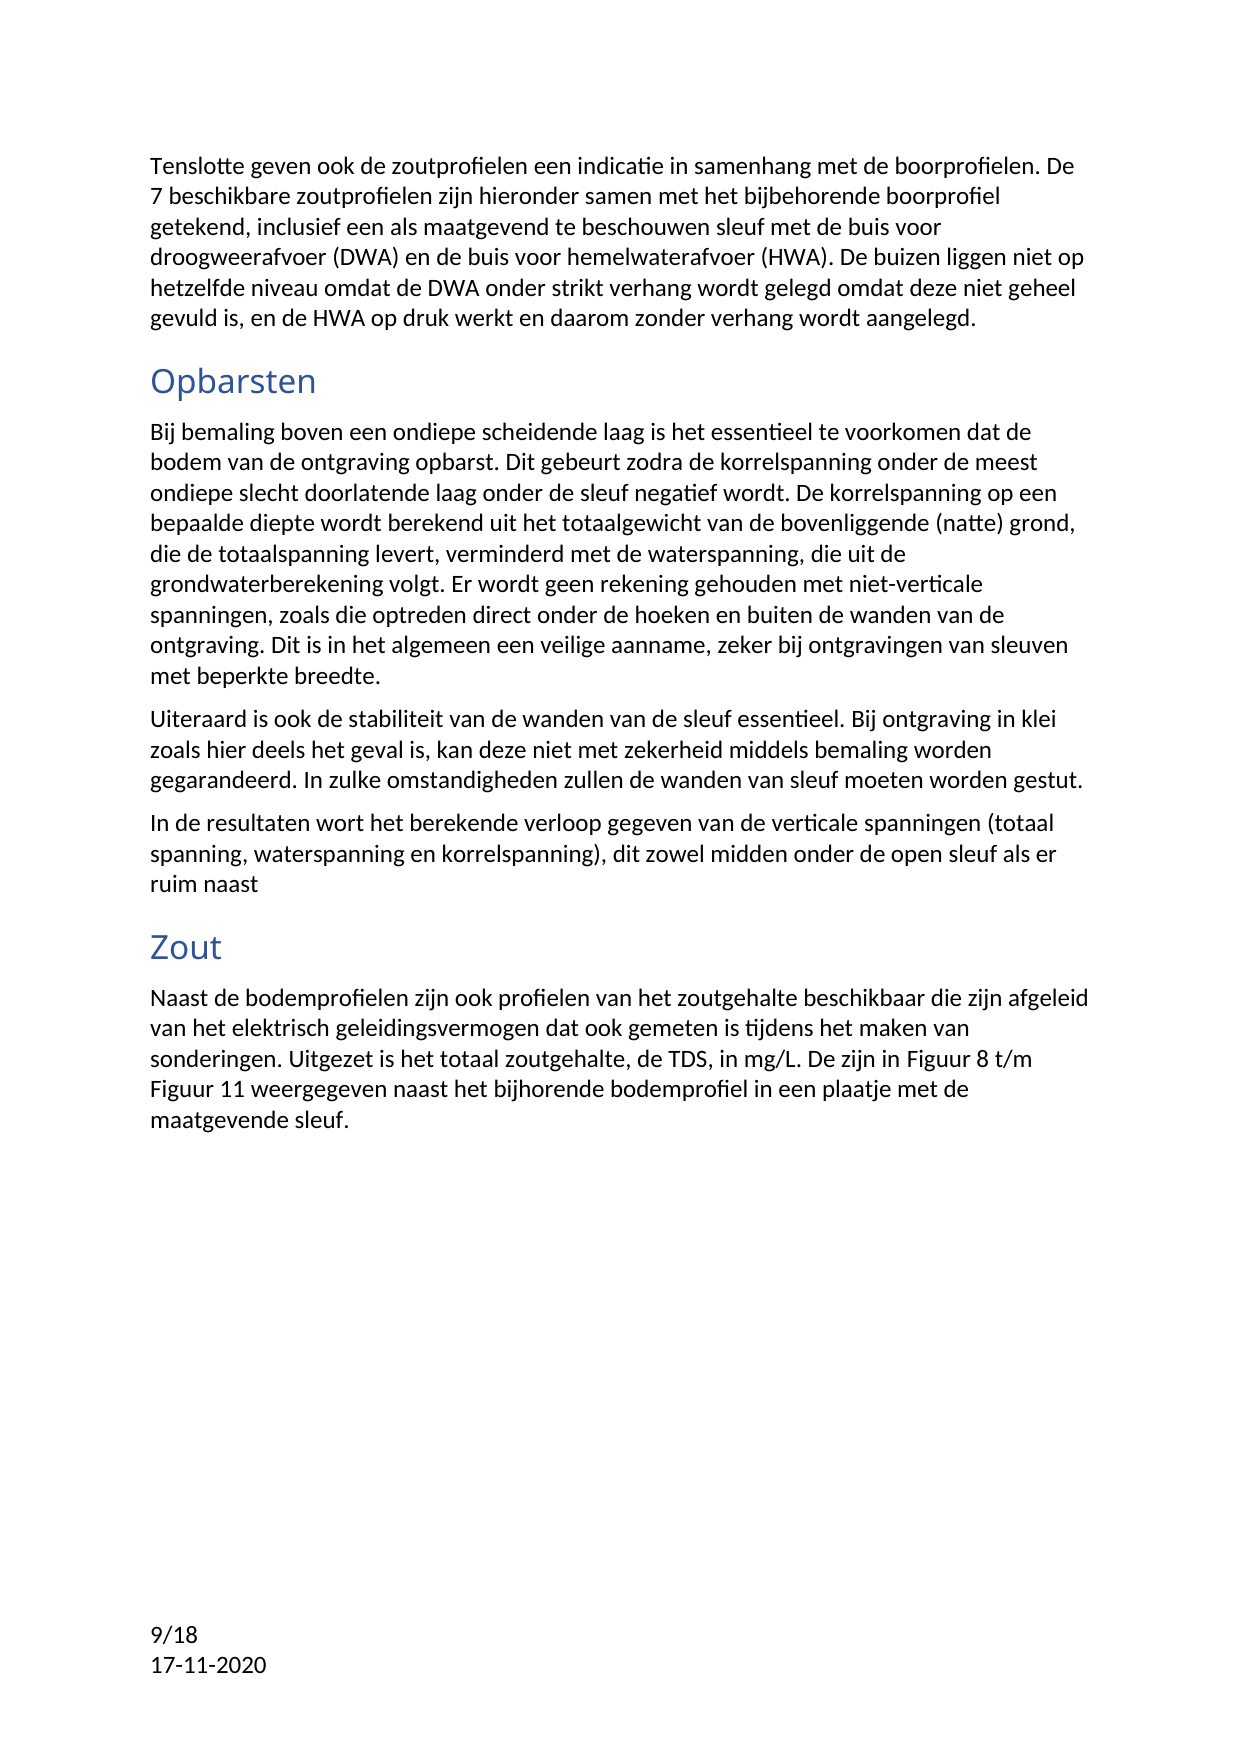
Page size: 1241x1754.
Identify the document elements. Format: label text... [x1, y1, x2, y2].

subtitle Zout [150, 924, 1090, 969]
subtitle Opbarsten [150, 358, 1090, 403]
text Naast de bodemprofielen zijn ook profielen van het zoutgehalte beschikbaar die zijn afgeleid van het elektrisch geleidingsvermogen dat ook gemeten is tijdens het maken van sonderingen. Uitgezet is het totaal zoutgehalte, de TDS, in mg/L. De zijn in Figuur 7 t/m Figuur 7 weergegeven naast het bijhorende bodemprofiel in een plaatje met de maatgevende sleuf. [150, 982, 1090, 1134]
text Bij bemaling boven een ondiepe scheidende laag is het essentieel te voorkomen dat de bodem van de ontgraving opbarst. Dit gebeurt zodra de korrelspanning onder de meest ondiepe slecht doorlatende laag onder de sleuf negatief wordt. De korrelspanning op een bepaalde diepte wordt berekend uit het totaalgewicht van de bovenliggende (natte) grond, die de totaalspanning levert, verminderd met de waterspanning, die uit de grondwaterberekening volgt. Er wordt geen rekening gehouden met niet-verticale spanningen, zoals die optreden direct onder de hoeken en buiten de wanden van de ontgraving. Dit is in het algemeen een veilige aanname, zeker bij ontgravingen van sleuven met beperkte breedte. [150, 416, 1090, 691]
text In de resultaten wort het berekende verloop gegeven van de verticale spanningen (totaal spanning, waterspanning en korrelspanning), dit zowel midden onder de open sleuf als er ruim naast [150, 807, 1090, 899]
text Uiteraard is ook de stabiliteit van de wanden van de sleuf essentieel. Bij ontgraving in klei zoals hier deels het geval is, kan deze niet met zekerheid middels bemaling worden gegarandeerd. In zulke omstandigheden zullen de wanden van sleuf moeten worden gestut. [150, 703, 1090, 795]
text Tenslotte geven ook de zoutprofielen een indicatie in samenhang met de boorprofielen. De 7 beschikbare zoutprofielen zijn hieronder samen met het bijbehorende boorprofiel getekend, inclusief een als maatgevend te beschouwen sleuf met de buis voor droogweerafvoer (DWA) en de buis voor hemelwaterafvoer (HWA). De buizen liggen niet op hetzelfde niveau omdat de DWA onder strikt verhang wordt gelegd omdat deze niet geheel gevuld is, en de HWA op druk werkt en daarom zonder verhang wordt aangelegd. [150, 150, 1090, 333]
